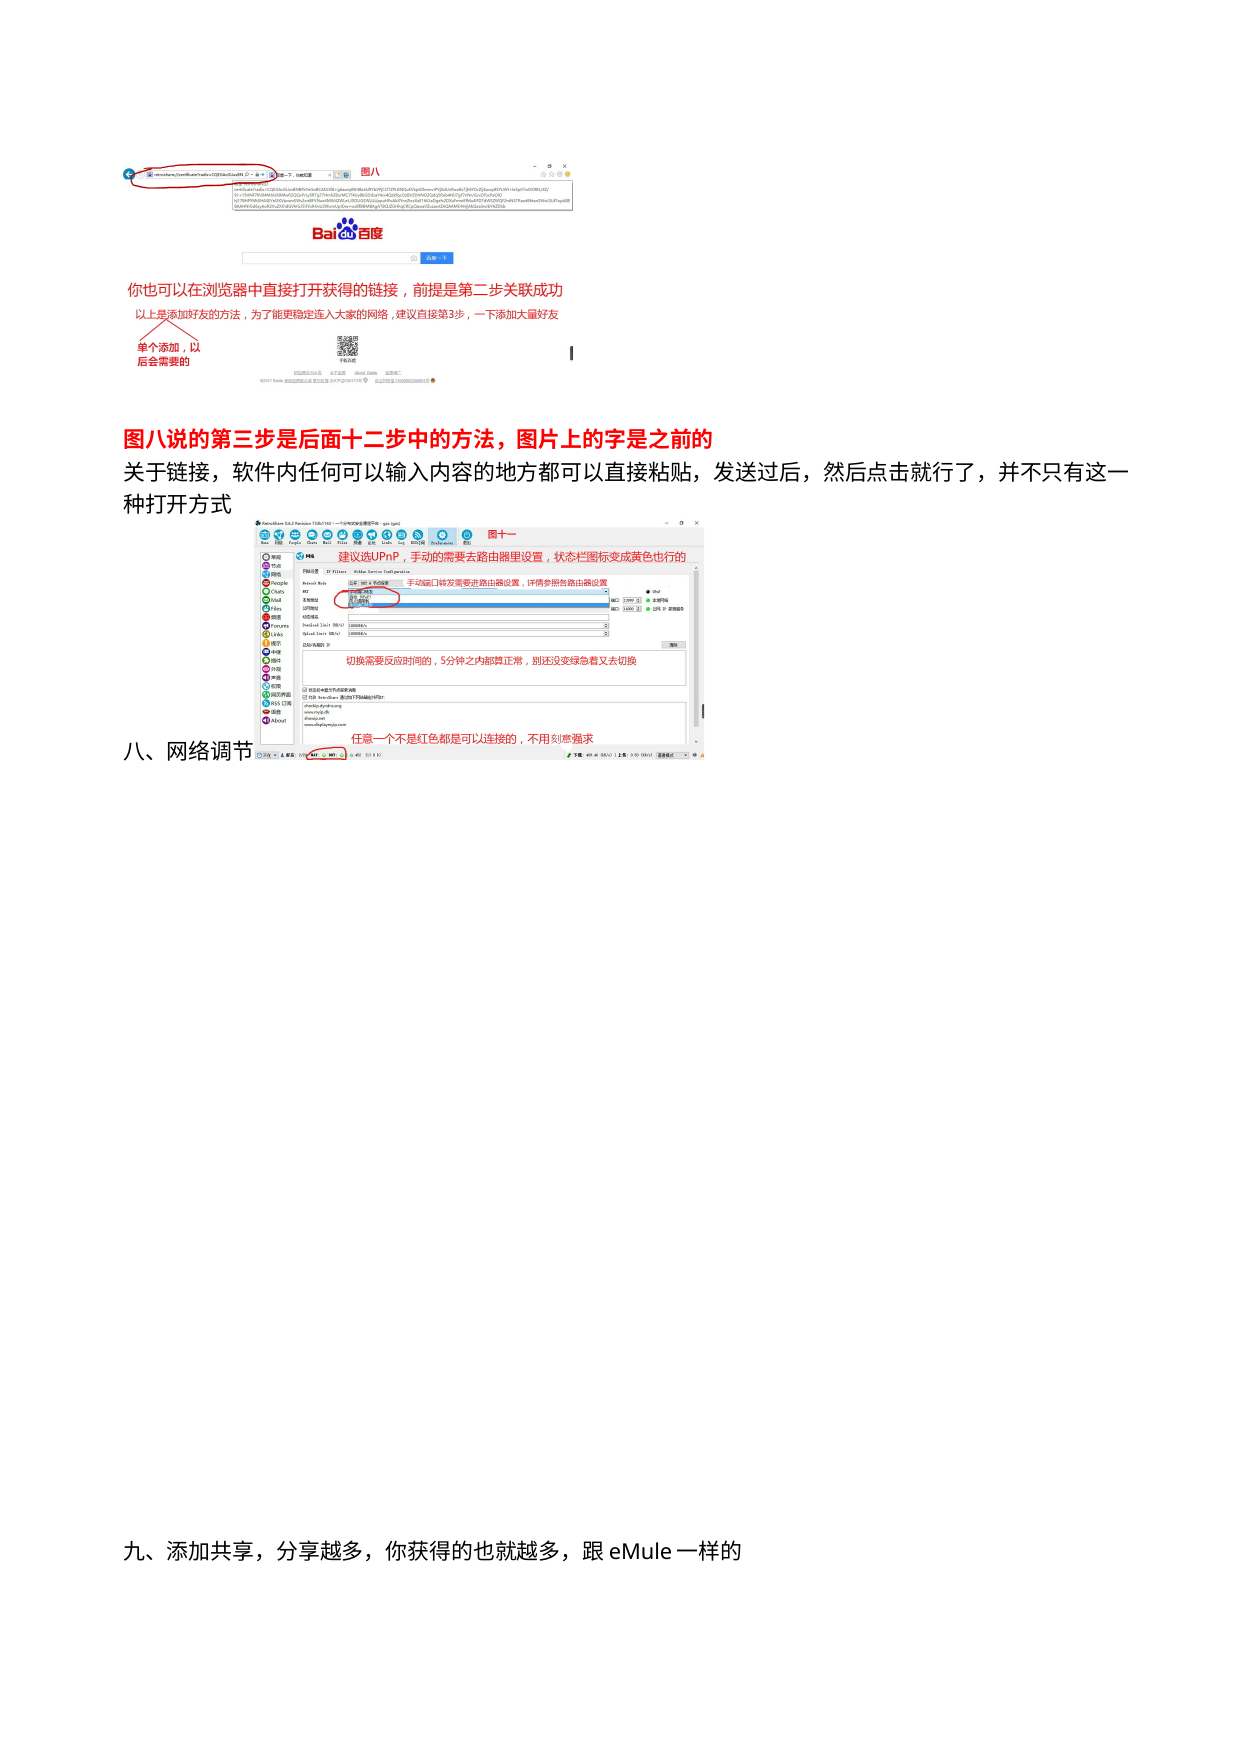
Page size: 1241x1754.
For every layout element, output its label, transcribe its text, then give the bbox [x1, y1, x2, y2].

list 图八说的第三步是后面十二步中的方法，图片上的字是之前的 [123, 422, 1129, 454]
picture [254, 519, 705, 760]
picture [122, 162, 573, 402]
list 关于链接，软件内任何可以输入内容的地方都可以直接粘贴，发送过后，然后点击就行了，并不只有这一种打开方式 [123, 454, 1129, 519]
list 九、添加共享，分享越多，你获得的也就越多，跟eMule一样的 [123, 1534, 1129, 1566]
